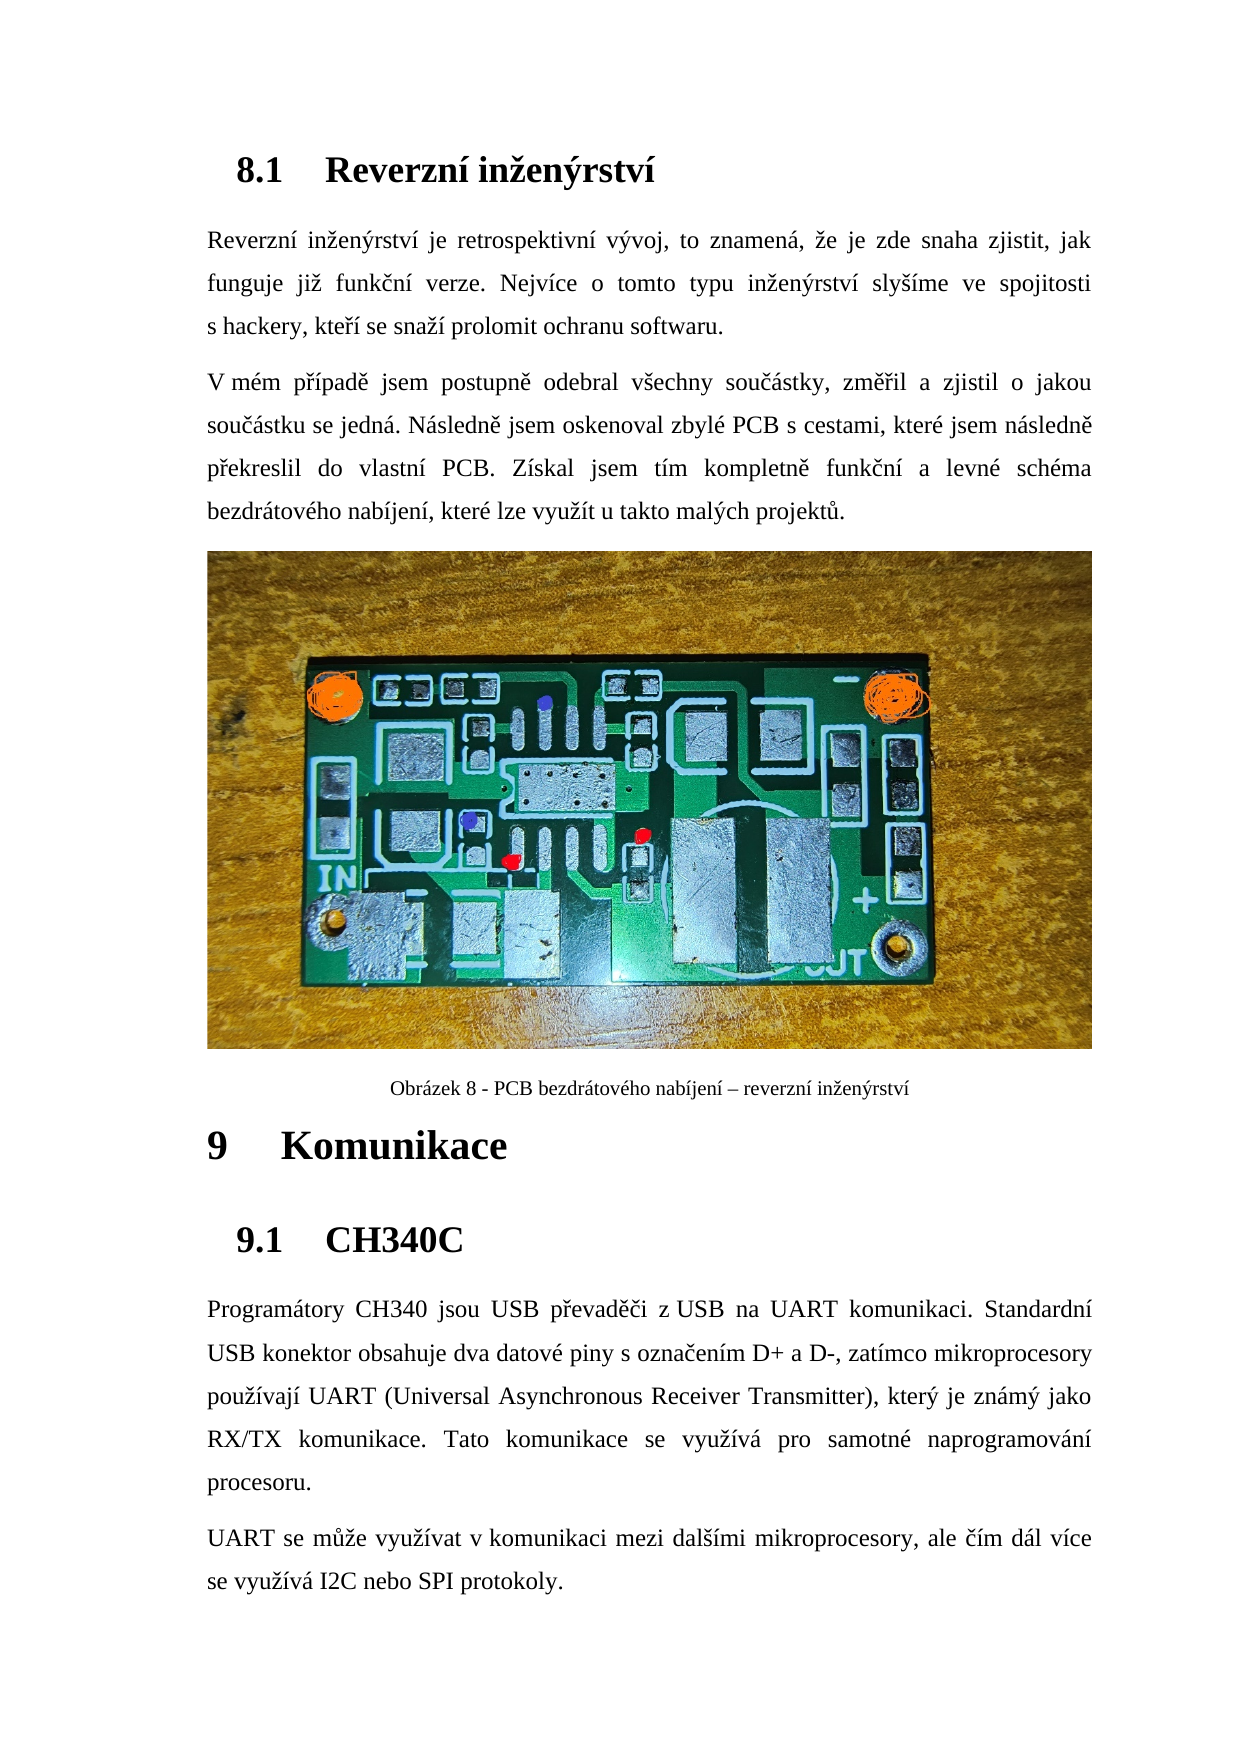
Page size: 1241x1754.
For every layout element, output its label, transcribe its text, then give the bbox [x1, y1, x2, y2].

subtitle Komunikace [207, 1120, 1092, 1168]
subtitle Reverzní inženýrství [236, 148, 1092, 191]
subtitle CH340C [236, 1217, 1092, 1260]
text UART se může využívat v komunikaci mezi dalšími mikroprocesory, ale čím dál více se využívá I2C nebo SPI protokoly. [207, 1523, 1092, 1594]
text V mém případě jsem postupně odebral všechny součástky, změřil a zjistil o jakou součástku se jedná. Následně jsem oskenoval zbylé PCB s cestami, které jsem následně překreslil do vlastní PCB. Získal jsem tím kompletně funkční a levné schéma bezdrátového nabíjení, které lze využít u takto malých projektů. [207, 367, 1092, 525]
text Reverzní inženýrství je retrospektivní vývoj, to znamená, že je zde snaha zjistit, jak funguje již funkční verze. Nejvíce o tomto typu inženýrství slyšíme ve spojitosti s hackery, kteří se snaží prolomit ochranu softwaru. [207, 225, 1092, 340]
picture [207, 551, 1092, 1049]
text Programátory CH340 jsou USB převaděči z USB na UART komunikaci. Standardní USB konektor obsahuje dva datové piny s označením D+ a D-, zatímco mikroprocesory používají UART (Universal Asynchronous Receiver Transmitter), který je známý jako RX/TX komunikace. Tato komunikace se využívá pro samotné naprogramování procesoru. [207, 1294, 1092, 1496]
